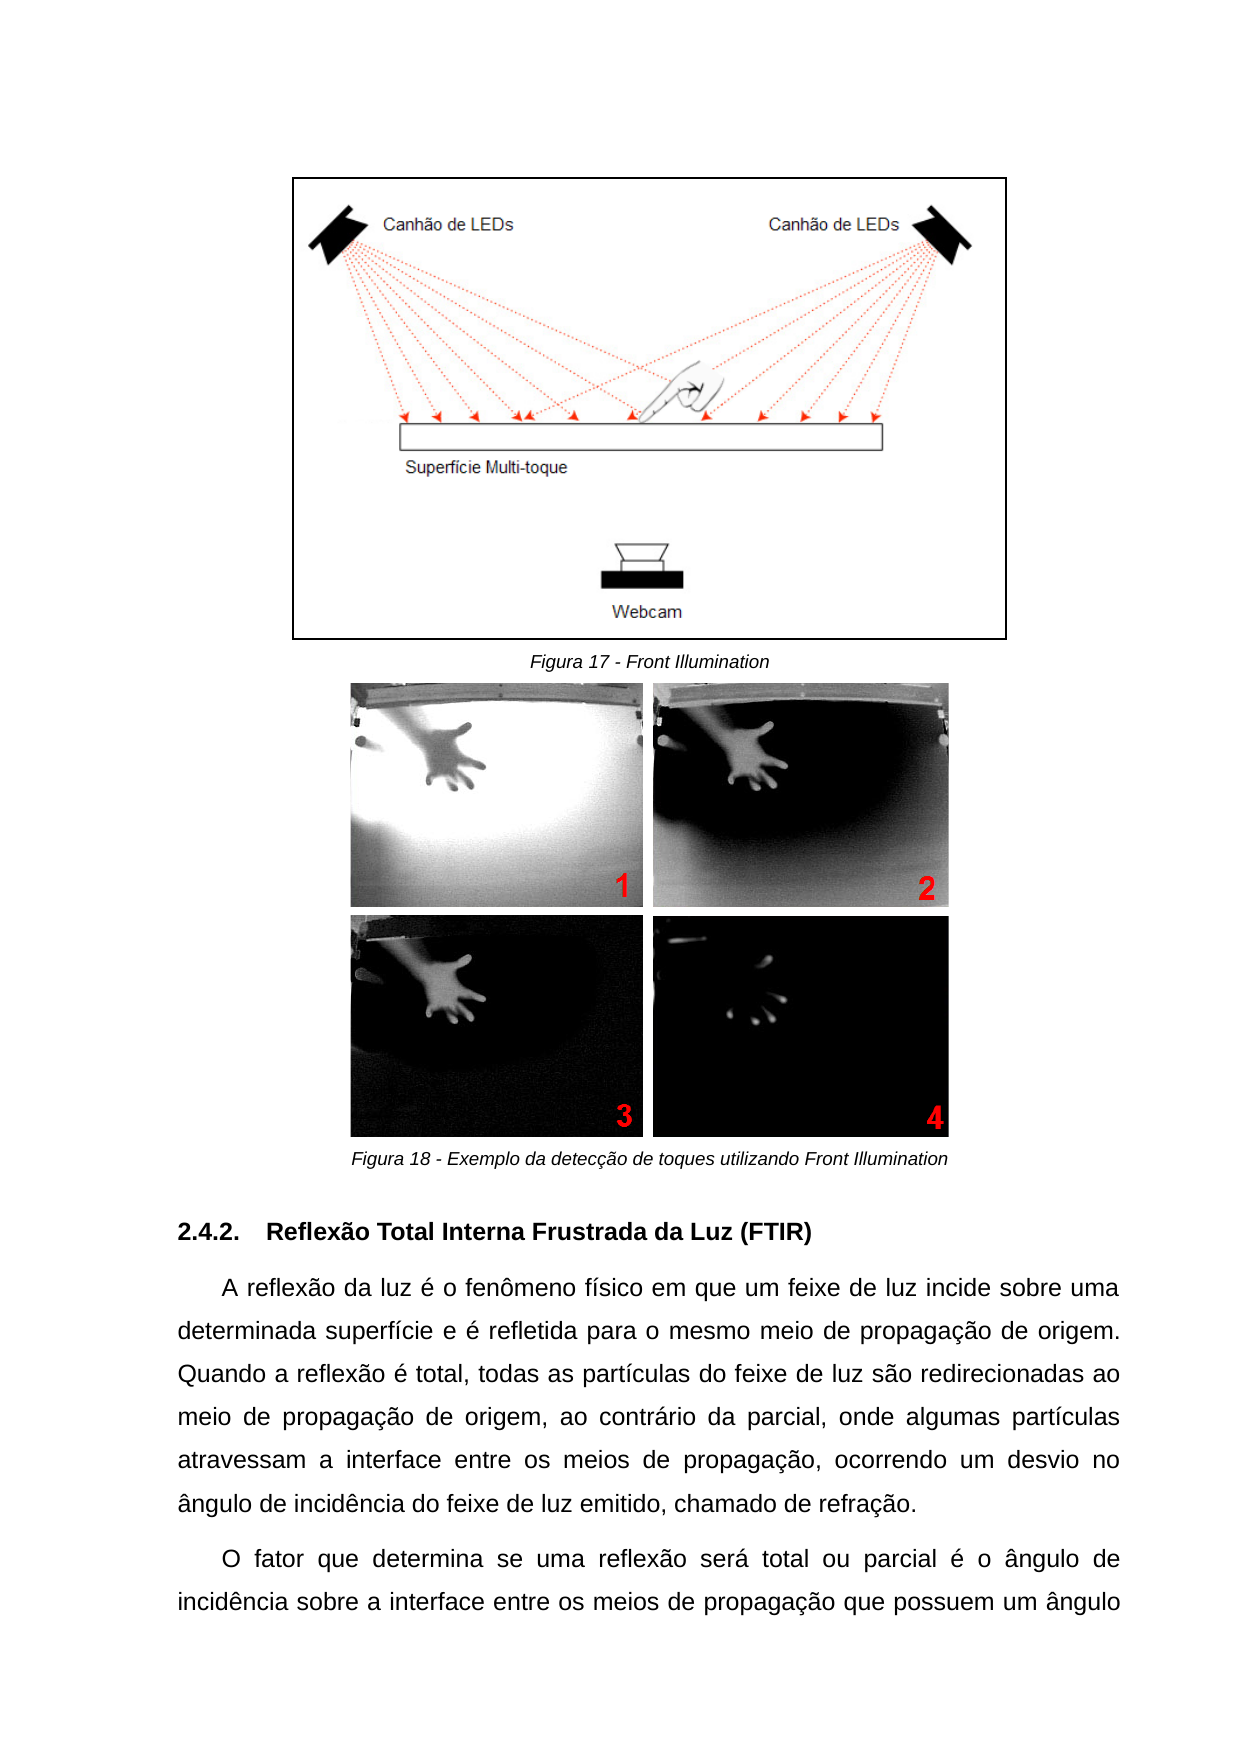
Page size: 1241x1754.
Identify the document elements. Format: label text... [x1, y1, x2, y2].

subtitle Reflexão Total Interna Frustrada da Luz (FTIR) [177, 1217, 1122, 1246]
picture [350, 683, 949, 1137]
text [177, 1544, 1122, 1616]
text A reflexão da luz é o fenômeno físico em que um feixe de luz incide sobre uma determinada superfície e é refletida para o mesmo meio de propagação de origem. Quando a reflexão é total, todas as partículas do feixe de luz são redirecionadas ao meio de propagação de origem, ao contrário da parcial, onde algumas partículas atravessam a interface entre os meios de propagação, ocorrendo um desvio no ângulo de incidência do feixe de luz emitido, chamado de refração. [177, 1273, 1122, 1517]
picture [294, 179, 1005, 638]
